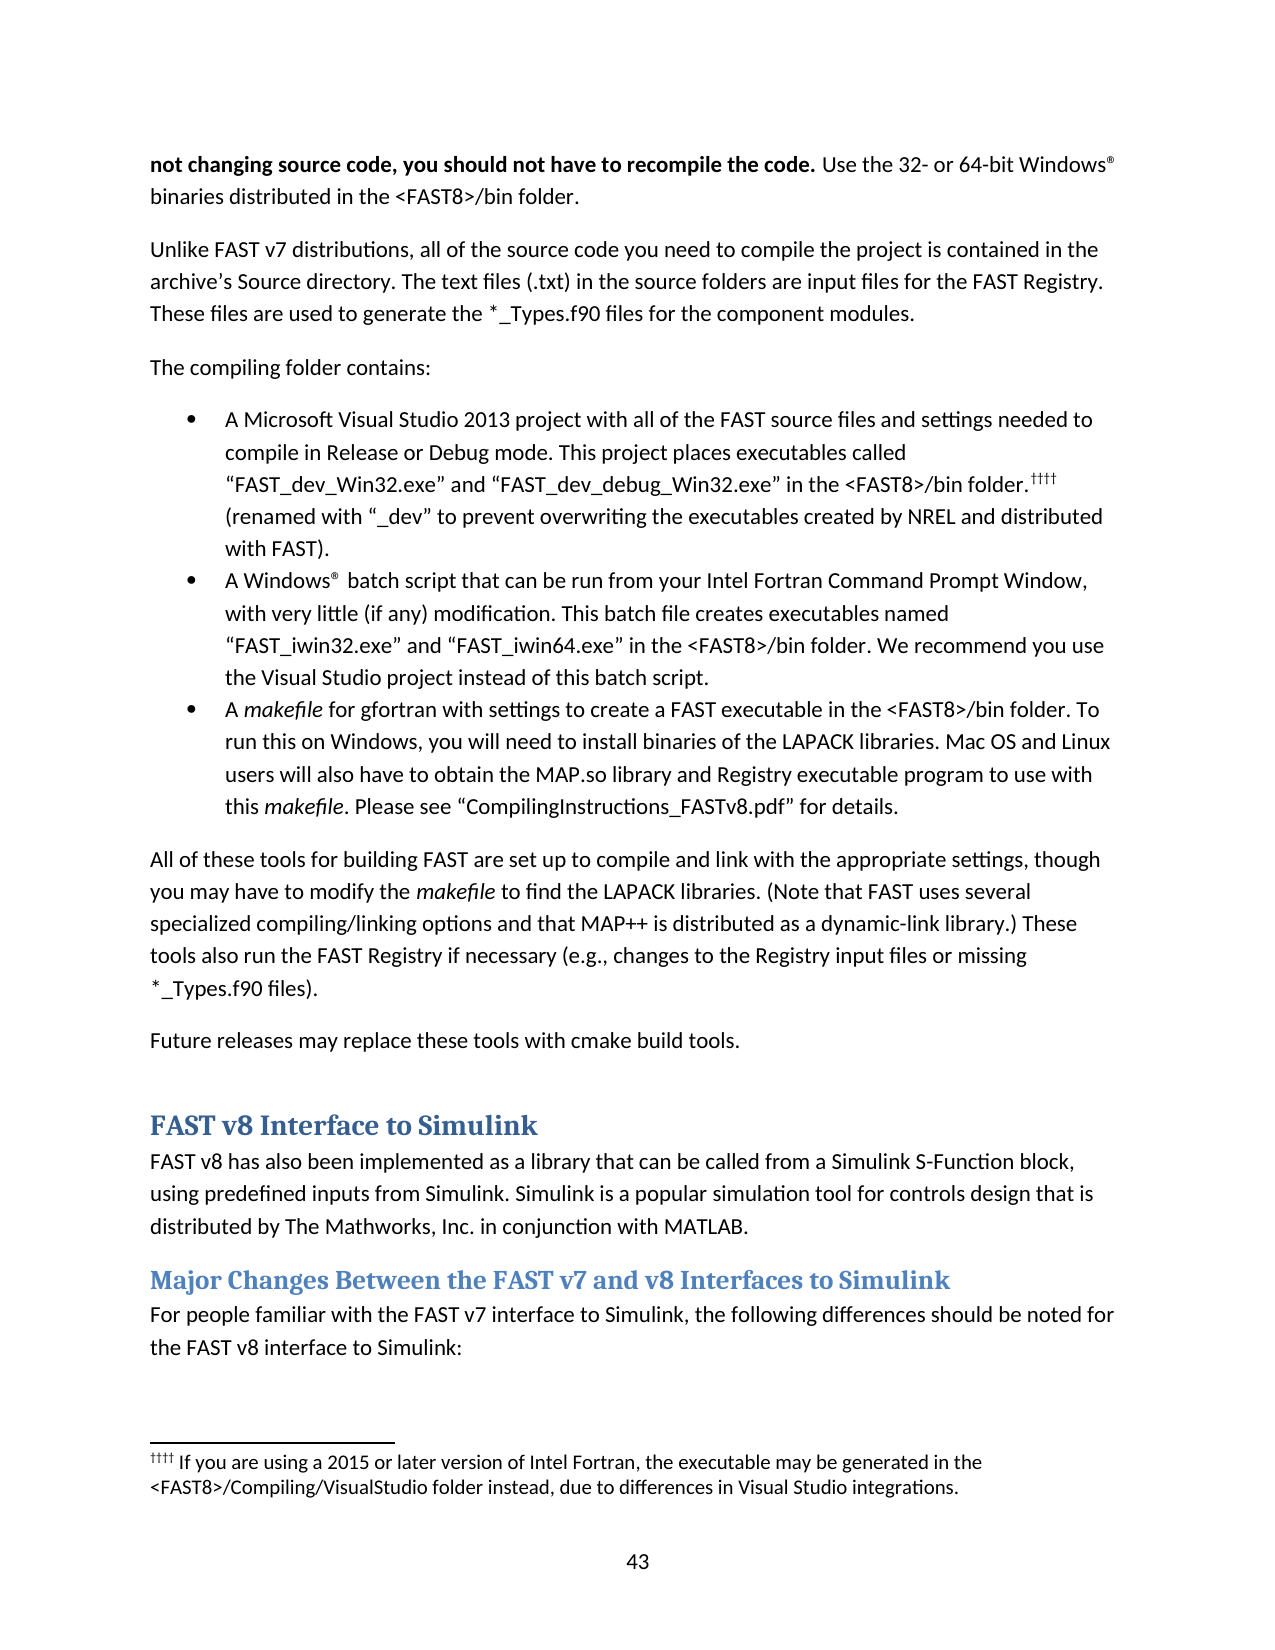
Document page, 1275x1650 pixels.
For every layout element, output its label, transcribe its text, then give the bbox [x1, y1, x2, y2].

text For people familiar with the FAST v7 interface to Simulink, the following differences should be noted for the FAST v8 interface to Simulink: [150, 1301, 1125, 1361]
text Unlike FAST v7 distributions, all of the source code you need to compile the project is contained in the archive’s Source directory. The text files (.txt) in the source folders are input files for the FAST Registry. These files are used to generate the *_Types.f90 files for the component modules. [150, 235, 1125, 328]
subtitle FAST v8 Interface to Simulink [150, 1109, 1125, 1142]
text The compiling folder contains: [150, 353, 1125, 381]
list A Windows® batch script that can be run from your Intel Fortran Command Prompt Window, with very little (if any) modification. This batch file creates executables named “FAST_iwin32.exe” and “FAST_iwin64.exe” in the <FAST8>/bin folder. We recommend you use the Visual Studio project instead of this batch script. [187, 567, 1125, 691]
list A Microsoft Visual Studio 2013 project with all of the FAST source files and settings needed to compile in Release or Debug mode. This project places executables called “FAST_dev_Win32.exe” and “FAST_dev_debug_Win32.exe” in the <FAST8>/bin folder. (renamed with “_dev” to prevent overwriting the executables created by NREL and distributed with FAST). [187, 406, 1125, 562]
text FAST v8 has also been implemented as a library that can be called from a Simulink S-Function block, using predefined inputs from Simulink. Simulink is a popular simulation tool for controls design that is distributed by The Mathworks, Inc. in conjunction with MATLAB. [150, 1147, 1125, 1240]
list A makefile for gfortran with settings to create a FAST executable in the <FAST8>/bin folder. To run this on Windows, you will need to install binaries of the LAPACK libraries. Mac OS and Linux users will also have to obtain the MAP.so library and Registry executable program to use with this makefile. Please see “CompilingInstructions_FASTv8.pdf” for details. [187, 695, 1125, 820]
text Future releases may replace these tools with cmake build tools. [150, 1027, 1125, 1055]
text All of these tools for building FAST are set up to compile and link with the appropriate settings, though you may have to modify the makefile to find the LAPACK libraries. (Note that FAST uses several specialized compiling/linking options and that MAP++ is distributed as a dynamic-link library.) These tools also run the FAST Registry if necessary (e.g., changes to the Registry input files or missing *_Types.f90 files). [150, 845, 1125, 1002]
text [150, 150, 1125, 210]
subtitle Major Changes Between the FAST v7 and v8 Interfaces to Simulink [150, 1265, 1125, 1296]
